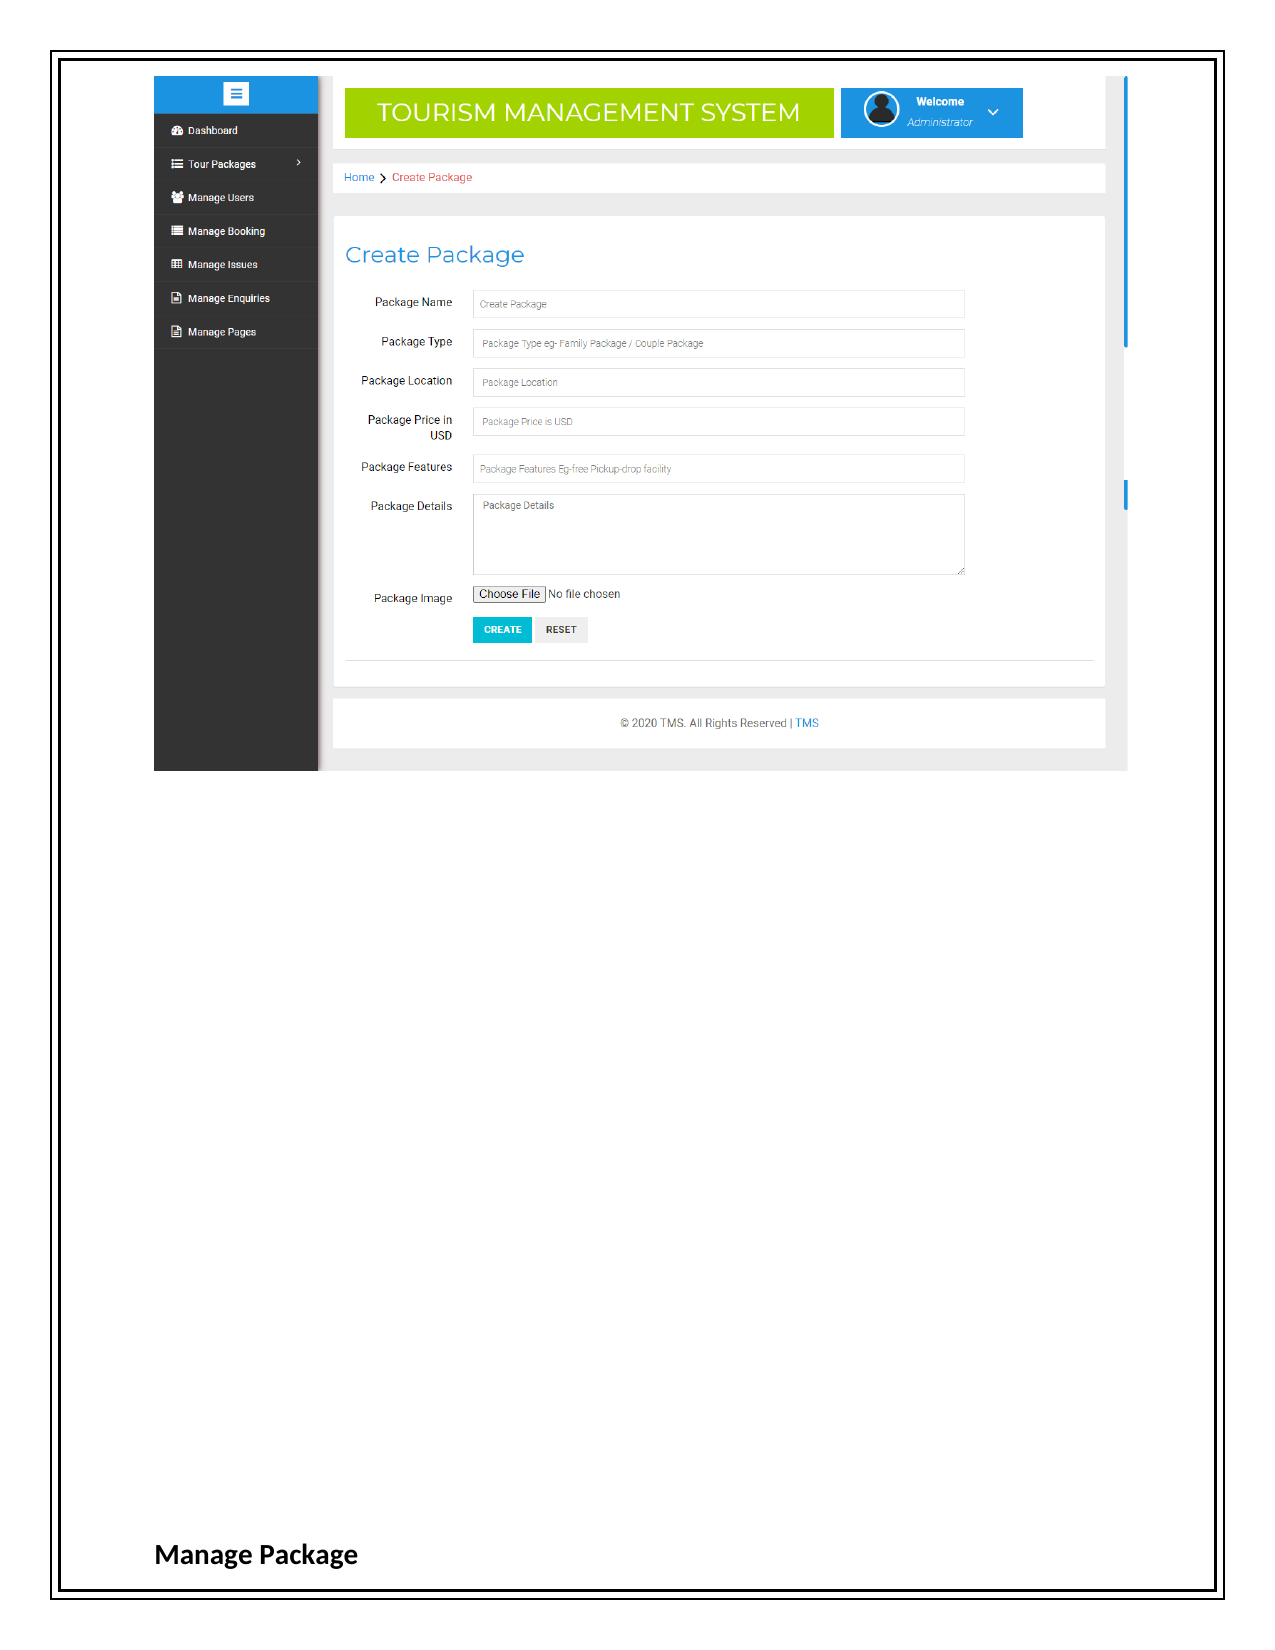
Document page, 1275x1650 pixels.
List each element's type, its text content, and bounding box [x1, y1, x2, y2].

picture [154, 76, 1128, 771]
text Manage Package [154, 1536, 1171, 1572]
